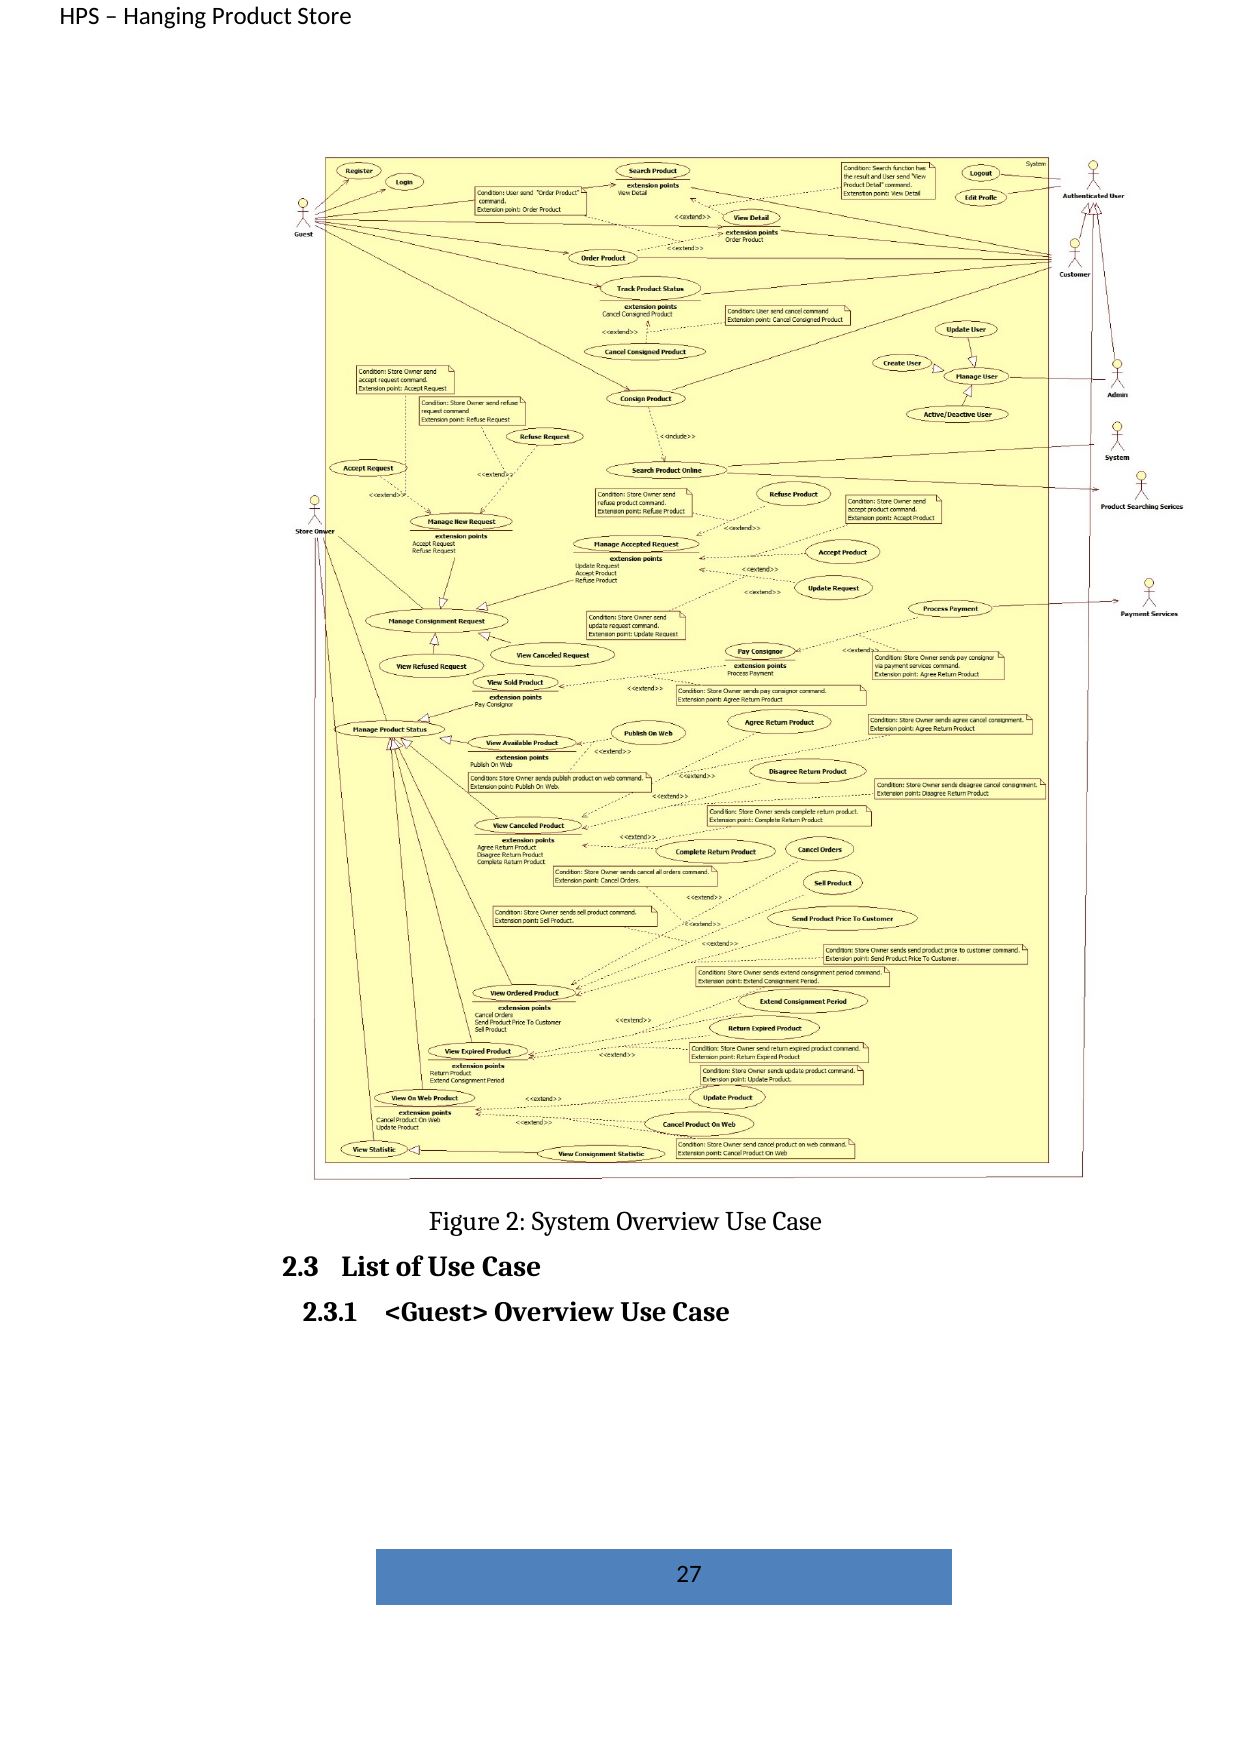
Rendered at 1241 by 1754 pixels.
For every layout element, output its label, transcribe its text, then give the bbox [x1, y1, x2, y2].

picture [280, 147, 1196, 1190]
subtitle List of Use Case [282, 1250, 1122, 1283]
text Figure 2: System Overview Use Case [428, 1206, 1122, 1237]
subtitle <Guest> Overview Use Case [303, 1296, 1122, 1328]
